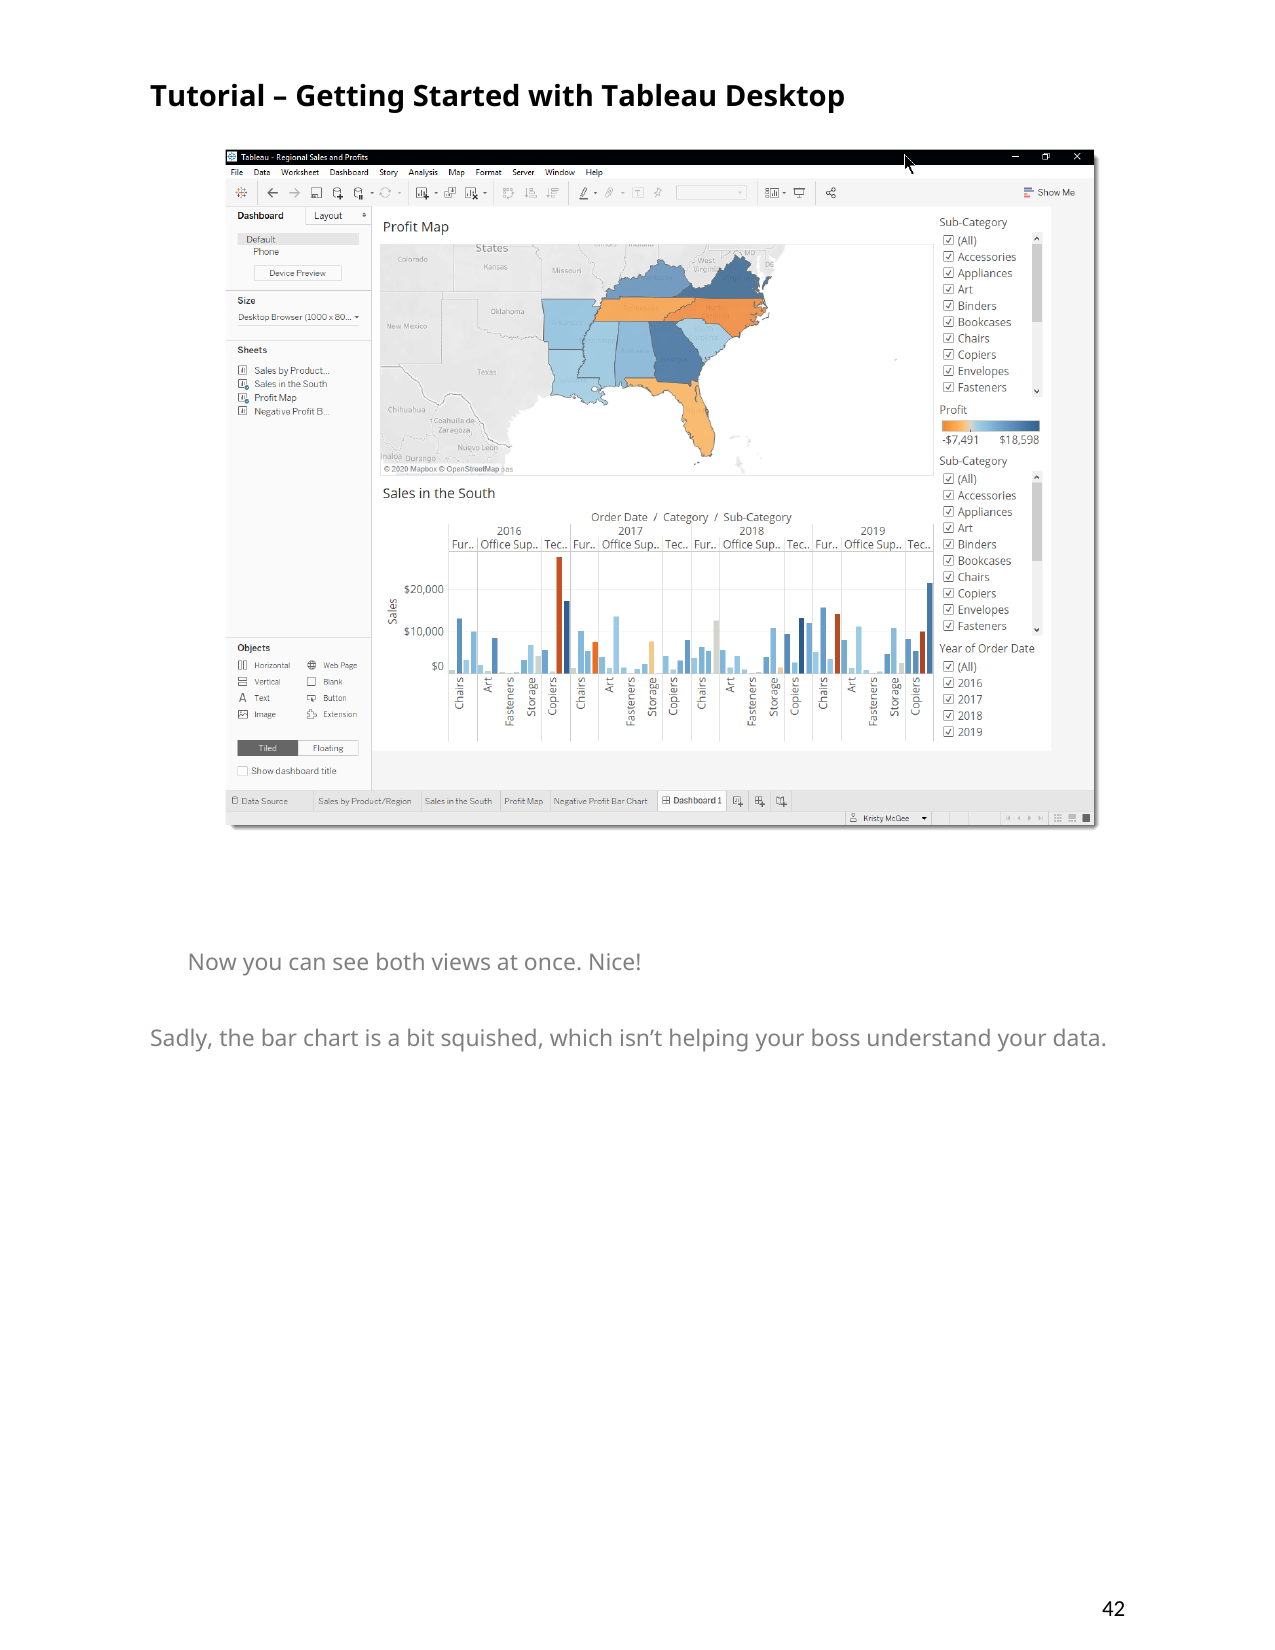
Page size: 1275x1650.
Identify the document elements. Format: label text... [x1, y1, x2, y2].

text Sadly, the bar chart is a bit squished, which isn’t helping your boss understand your data. [150, 1022, 1125, 1053]
picture [225, 149, 1099, 831]
text Now you can see both views at once. Nice! [187, 946, 1125, 977]
